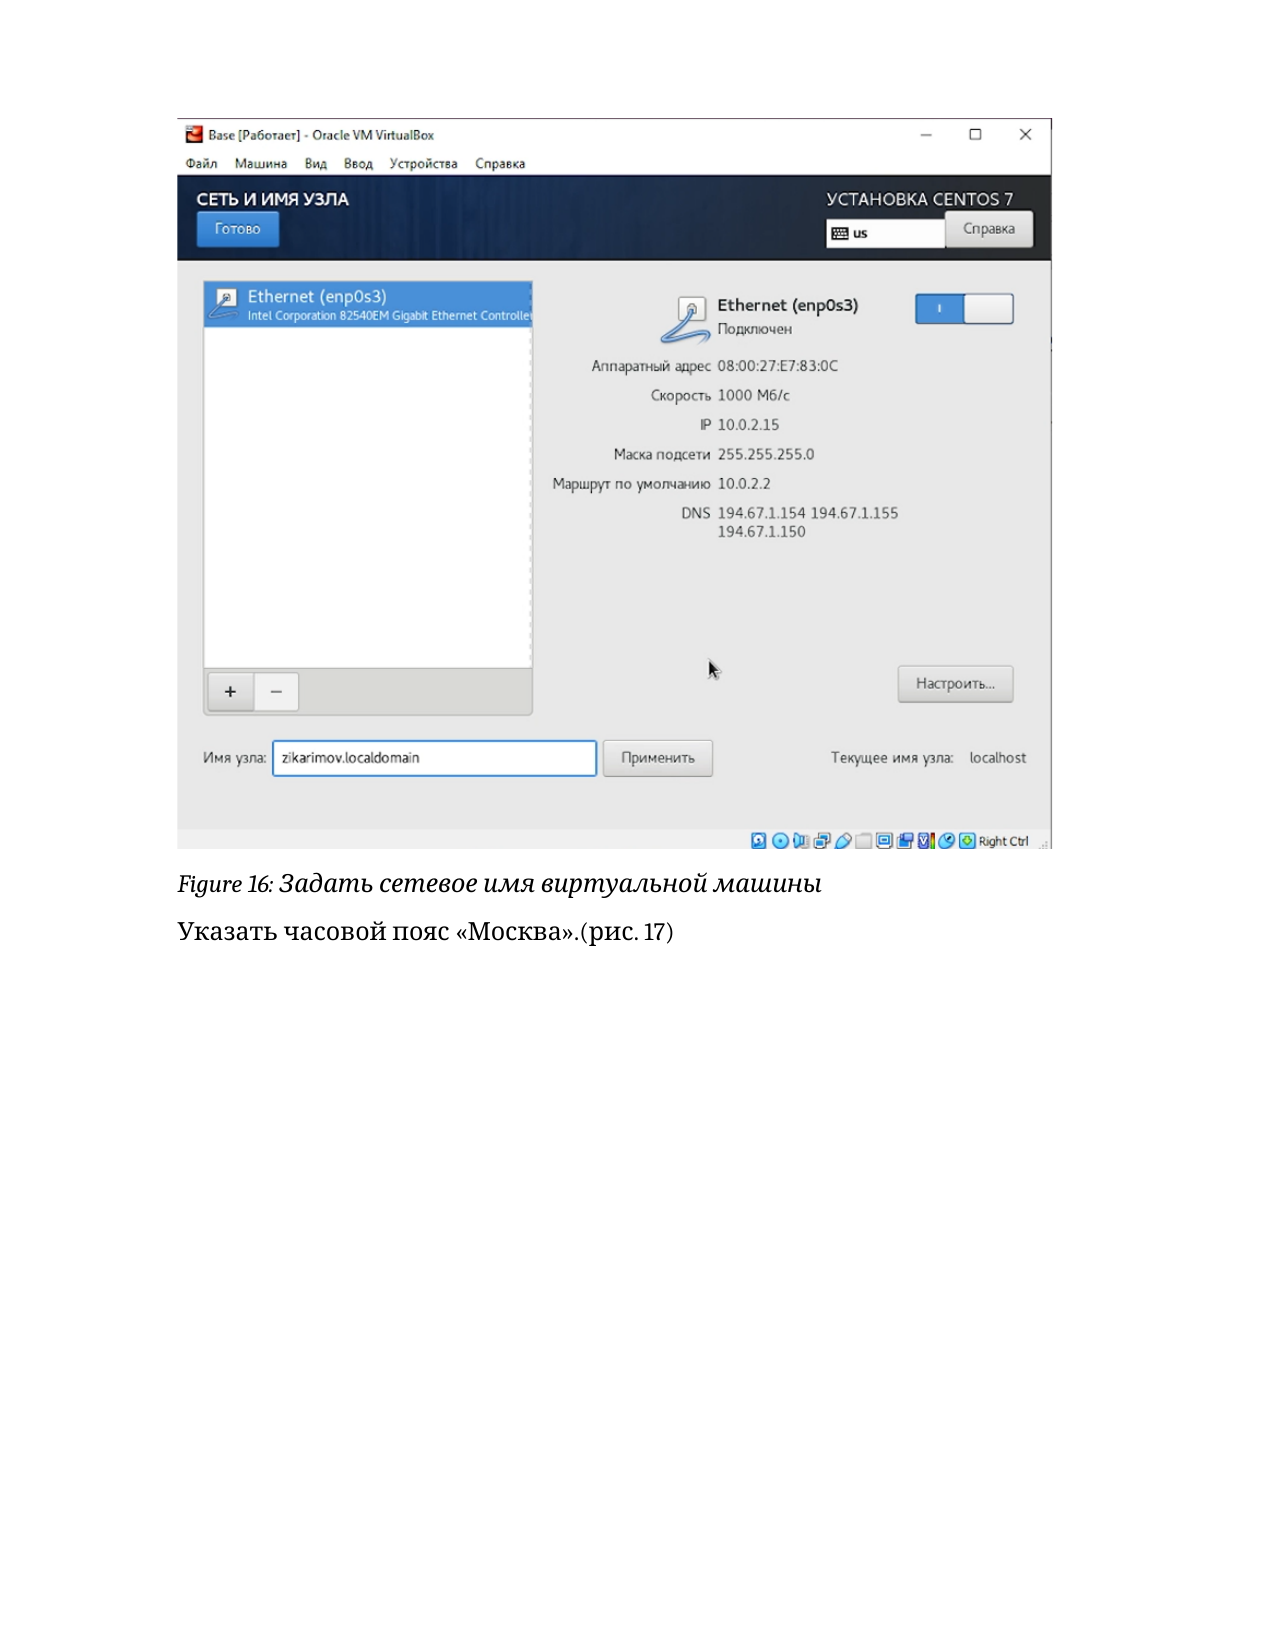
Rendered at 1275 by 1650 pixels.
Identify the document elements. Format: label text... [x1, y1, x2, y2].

picture [177, 118, 1053, 849]
text Указать часовой пояс «Москва».(рис. 17) [177, 917, 1186, 946]
text Figure 16: Задать сетевое имя виртуальной машины [177, 870, 1186, 899]
